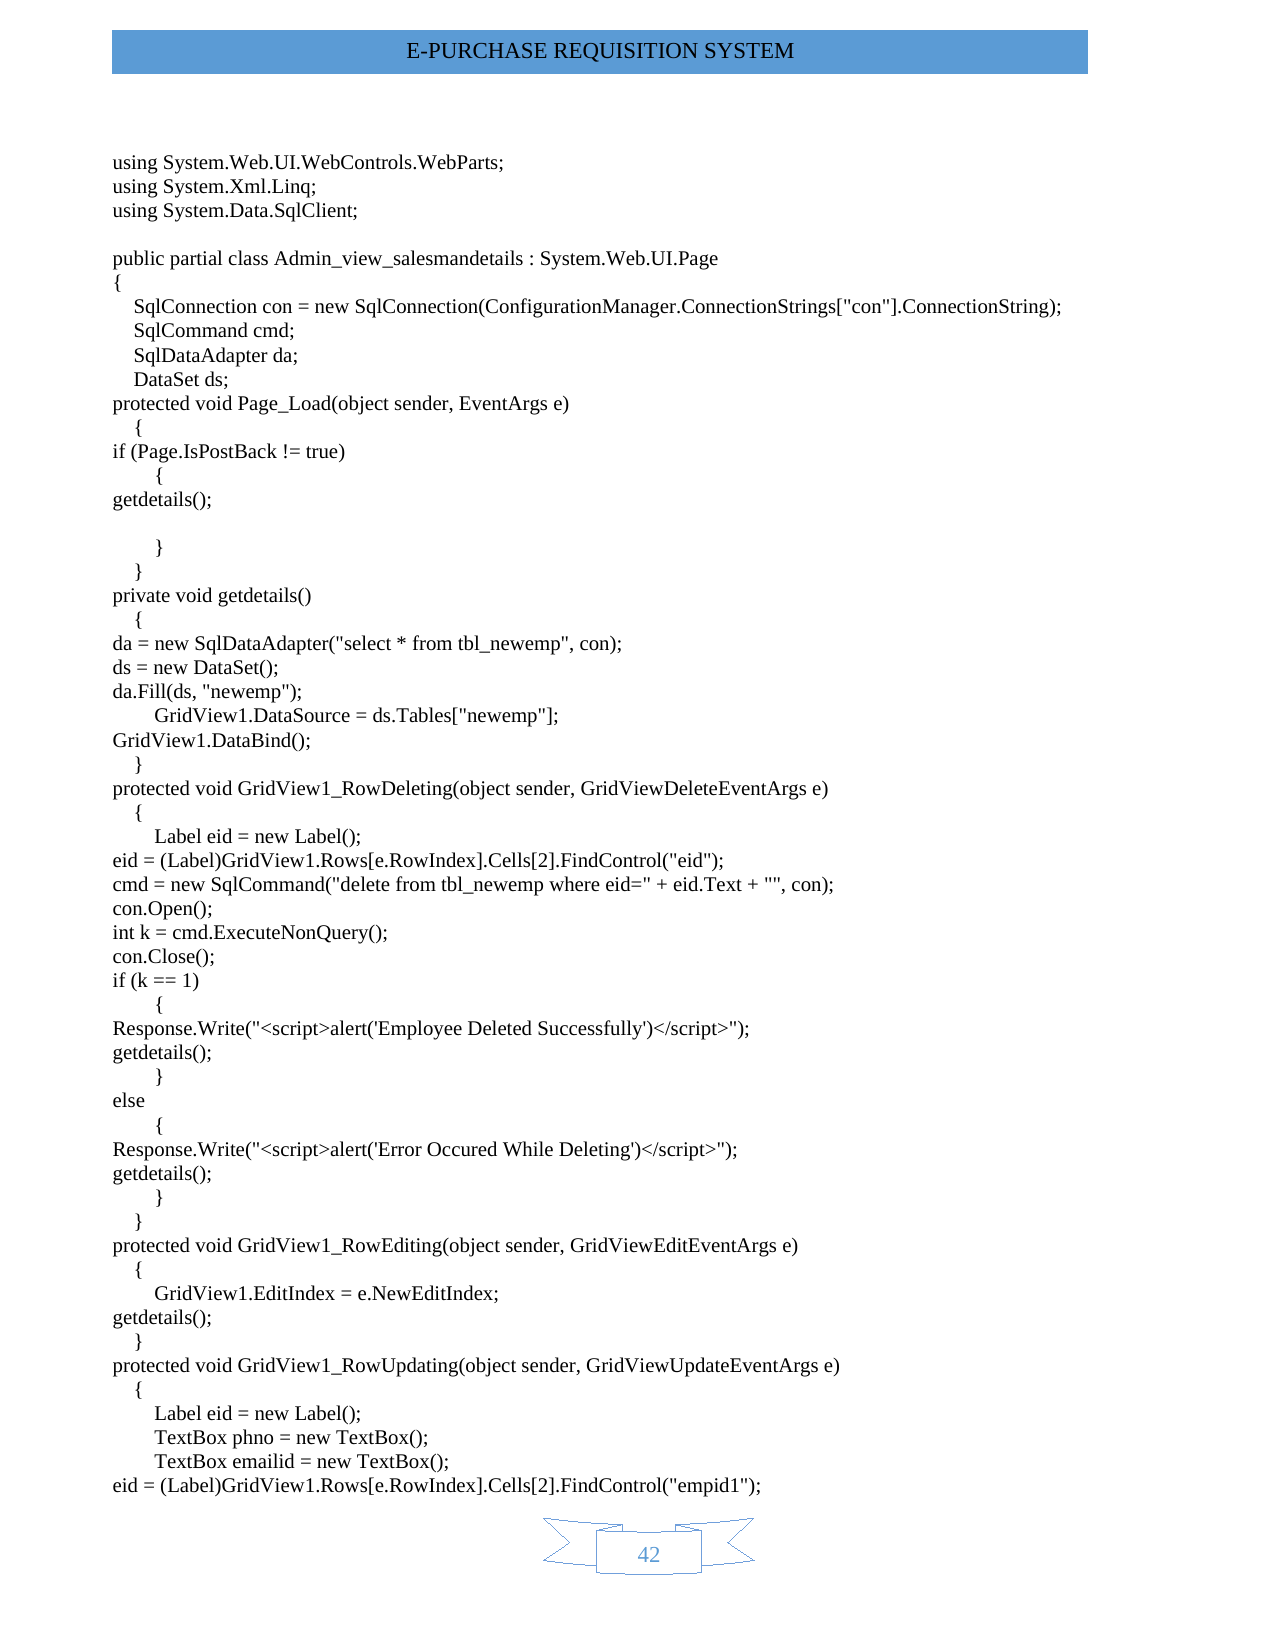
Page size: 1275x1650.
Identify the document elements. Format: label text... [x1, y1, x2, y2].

text eid = (Label)GridView1.Rows[e.RowIndex].Cells[2].FindControl("empid1"); [112, 1473, 1162, 1497]
text { [112, 992, 1162, 1016]
text SqlCommand cmd; [112, 318, 1162, 342]
text DataSet ds; [112, 367, 1162, 391]
text { [112, 1112, 1162, 1137]
text { [112, 800, 1162, 824]
text TextBox emailid = new TextBox(); [112, 1449, 1162, 1473]
text protected void GridView1_RowEditing(object sender, GridViewEditEventArgs e) [112, 1233, 1162, 1257]
text using System.Xml.Linq; [112, 174, 1162, 198]
text GridView1.DataBind(); [112, 727, 1162, 752]
text { [112, 1377, 1162, 1401]
text Response.Write("<script>alert('Employee Deleted Successfully')</script>"); [112, 1016, 1162, 1040]
text Label eid = new Label(); [112, 824, 1162, 848]
text Label eid = new Label(); [112, 1401, 1162, 1425]
text getdetails(); [112, 1305, 1162, 1329]
text private void getdetails() [112, 583, 1162, 607]
text } [112, 535, 1162, 559]
text getdetails(); [112, 1161, 1162, 1185]
text da = new SqlDataAdapter("select * from tbl_newemp", con); [112, 631, 1162, 655]
text } [112, 559, 1162, 583]
text getdetails(); [112, 1040, 1162, 1064]
text } [112, 1209, 1162, 1233]
text } [112, 1329, 1162, 1353]
text public partial class Admin_view_salesmandetails : System.Web.UI.Page [112, 246, 1162, 270]
text cmd = new SqlCommand("delete from tbl_newemp where eid=" + eid.Text + "", con); [112, 872, 1162, 896]
text eid = (Label)GridView1.Rows[e.RowIndex].Cells[2].FindControl("eid"); [112, 848, 1162, 872]
text GridView1.EditIndex = e.NewEditIndex; [112, 1281, 1162, 1305]
text int k = cmd.ExecuteNonQuery(); [112, 920, 1162, 944]
text GridView1.DataSource = ds.Tables["newemp"]; [112, 703, 1162, 727]
text protected void GridView1_RowDeleting(object sender, GridViewDeleteEventArgs e) [112, 776, 1162, 800]
text if (Page.IsPostBack != true) [112, 439, 1162, 463]
text using System.Web.UI.WebControls.WebParts; [112, 150, 1162, 174]
text } [112, 1064, 1162, 1088]
text ds = new DataSet(); [112, 655, 1162, 679]
text if (k == 1) [112, 968, 1162, 992]
text else [112, 1088, 1162, 1112]
text } [112, 1185, 1162, 1209]
text da.Fill(ds, "newemp"); [112, 679, 1162, 703]
text protected void GridView1_RowUpdating(object sender, GridViewUpdateEventArgs e) [112, 1353, 1162, 1377]
text Response.Write("<script>alert('Error Occured While Deleting')</script>"); [112, 1137, 1162, 1161]
text SqlDataAdapter da; [112, 342, 1162, 367]
text con.Open(); [112, 896, 1162, 920]
text } [112, 752, 1162, 776]
text { [112, 415, 1162, 439]
text protected void Page_Load(object sender, EventArgs e) [112, 391, 1162, 415]
text { [112, 1257, 1162, 1281]
text getdetails(); [112, 487, 1162, 511]
text using System.Data.SqlClient; [112, 198, 1162, 222]
text SqlConnection con = new SqlConnection(ConfigurationManager.ConnectionStrings["con"].ConnectionString); [112, 294, 1162, 318]
text TextBox phno = new TextBox(); [112, 1425, 1162, 1449]
text { [112, 270, 1162, 294]
text { [112, 607, 1162, 631]
text con.Close(); [112, 944, 1162, 968]
text { [112, 463, 1162, 487]
